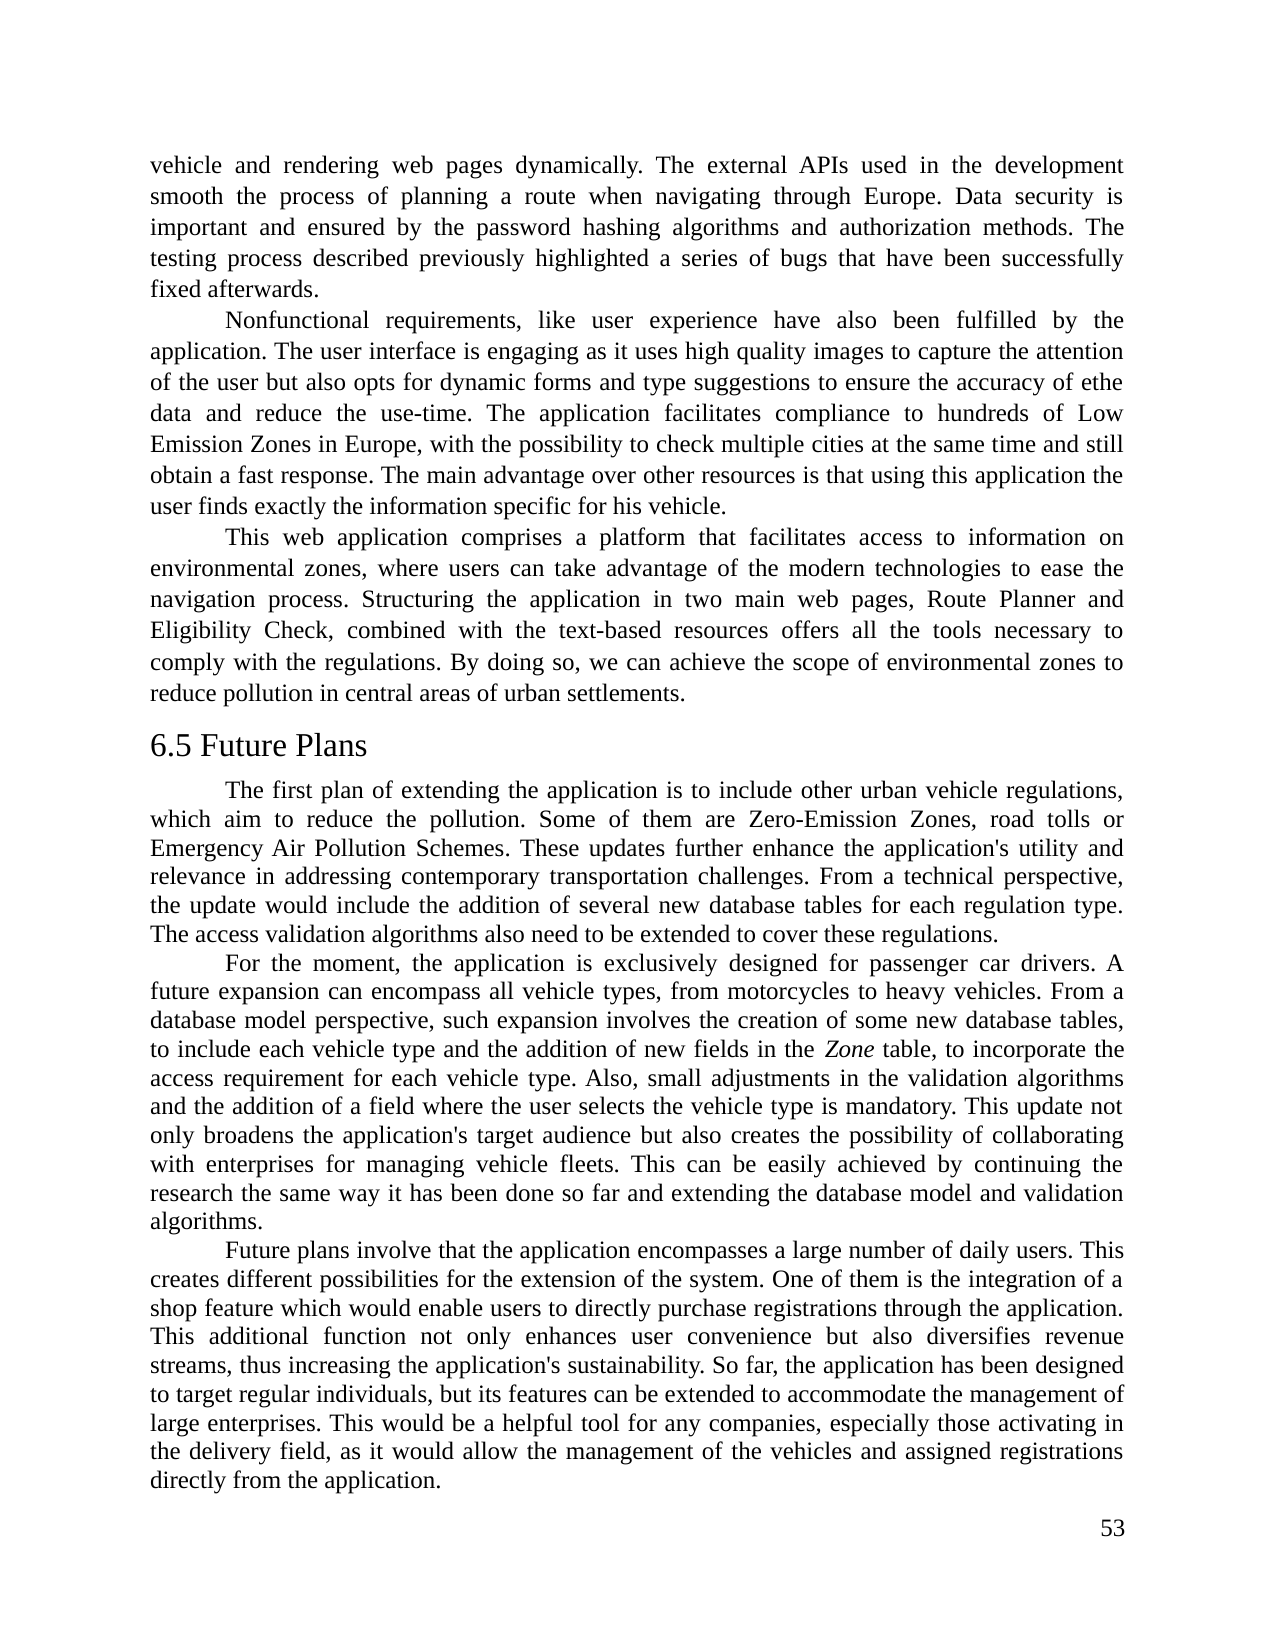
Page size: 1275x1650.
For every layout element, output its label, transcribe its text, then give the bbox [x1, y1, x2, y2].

text 6.4 Results Obtained [150, 150, 1125, 179]
text From a functional point of view, the application fulfils all of the requirements set in the analysis part of the development lifecycle. It creates the possibility to create an account where users can save their vehicles and favourite routes. The routes of the web system are well configured, offering ensuring smooth navigation across the different pages. HTTP requests are properly handled in the end points, which guarantees the user interaction with the resource. The validation algorithms have been tested and the results show they process the data correctly. At the core of the application, the relational database model allows managing and storing all the data relevant in the process of validating access, deciding the eligible registration for a given vehicle and rendering web pages dynamically. The external APIs used in the development smooth the process of planning a route when navigating through Europe. Data security is important and ensured by the password hashing algorithms and authorization methods. The testing process described previously highlighted a series of bugs that have been successfully fixed afterwards. [150, 181, 1125, 582]
subtitle 6.5 Future Plans [150, 1005, 1125, 1043]
text The first plan of extending the application is to include other urban vehicle regulations, which aim to reduce the pollution. Some of them are Zero-Emission Zones, road tolls or Emergency Air Pollution Schemes. These updates further enhance the application's utility and relevance in addressing contemporary transportation challenges. From a technical perspective, the update would include the addition of several new database tables for each regulation type. The access validation algorithms also need to be extended to cover these regulations. [150, 1054, 1125, 1227]
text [150, 1227, 1125, 1457]
text This web application comprises a platform that facilitates access to information on environmental zones, where users can take advantage of the modern technologies to ease the navigation process. Structuring the application in two main web pages, Route Planner and Eligibility Check, combined with the text-based resources offers all the tools necessary to comply with the regulations. By doing so, we can achieve the scope of environmental zones to reduce pollution in central areas of urban settlements. [150, 802, 1125, 986]
text Nonfunctional requirements, like user experience have also been fulfilled by the application. The user interface is engaging as it uses high quality images to capture the attention of the user but also opts for dynamic forms and type suggestions to ensure the accuracy of ethe data and reduce the use-time. The application facilitates compliance to hundreds of Low Emission Zones in Europe, with the possibility to check multiple cities at the same time and still obtain a fast response. The main advantage over other resources is that using this application the user finds exactly the information specific for his vehicle. [150, 584, 1125, 799]
